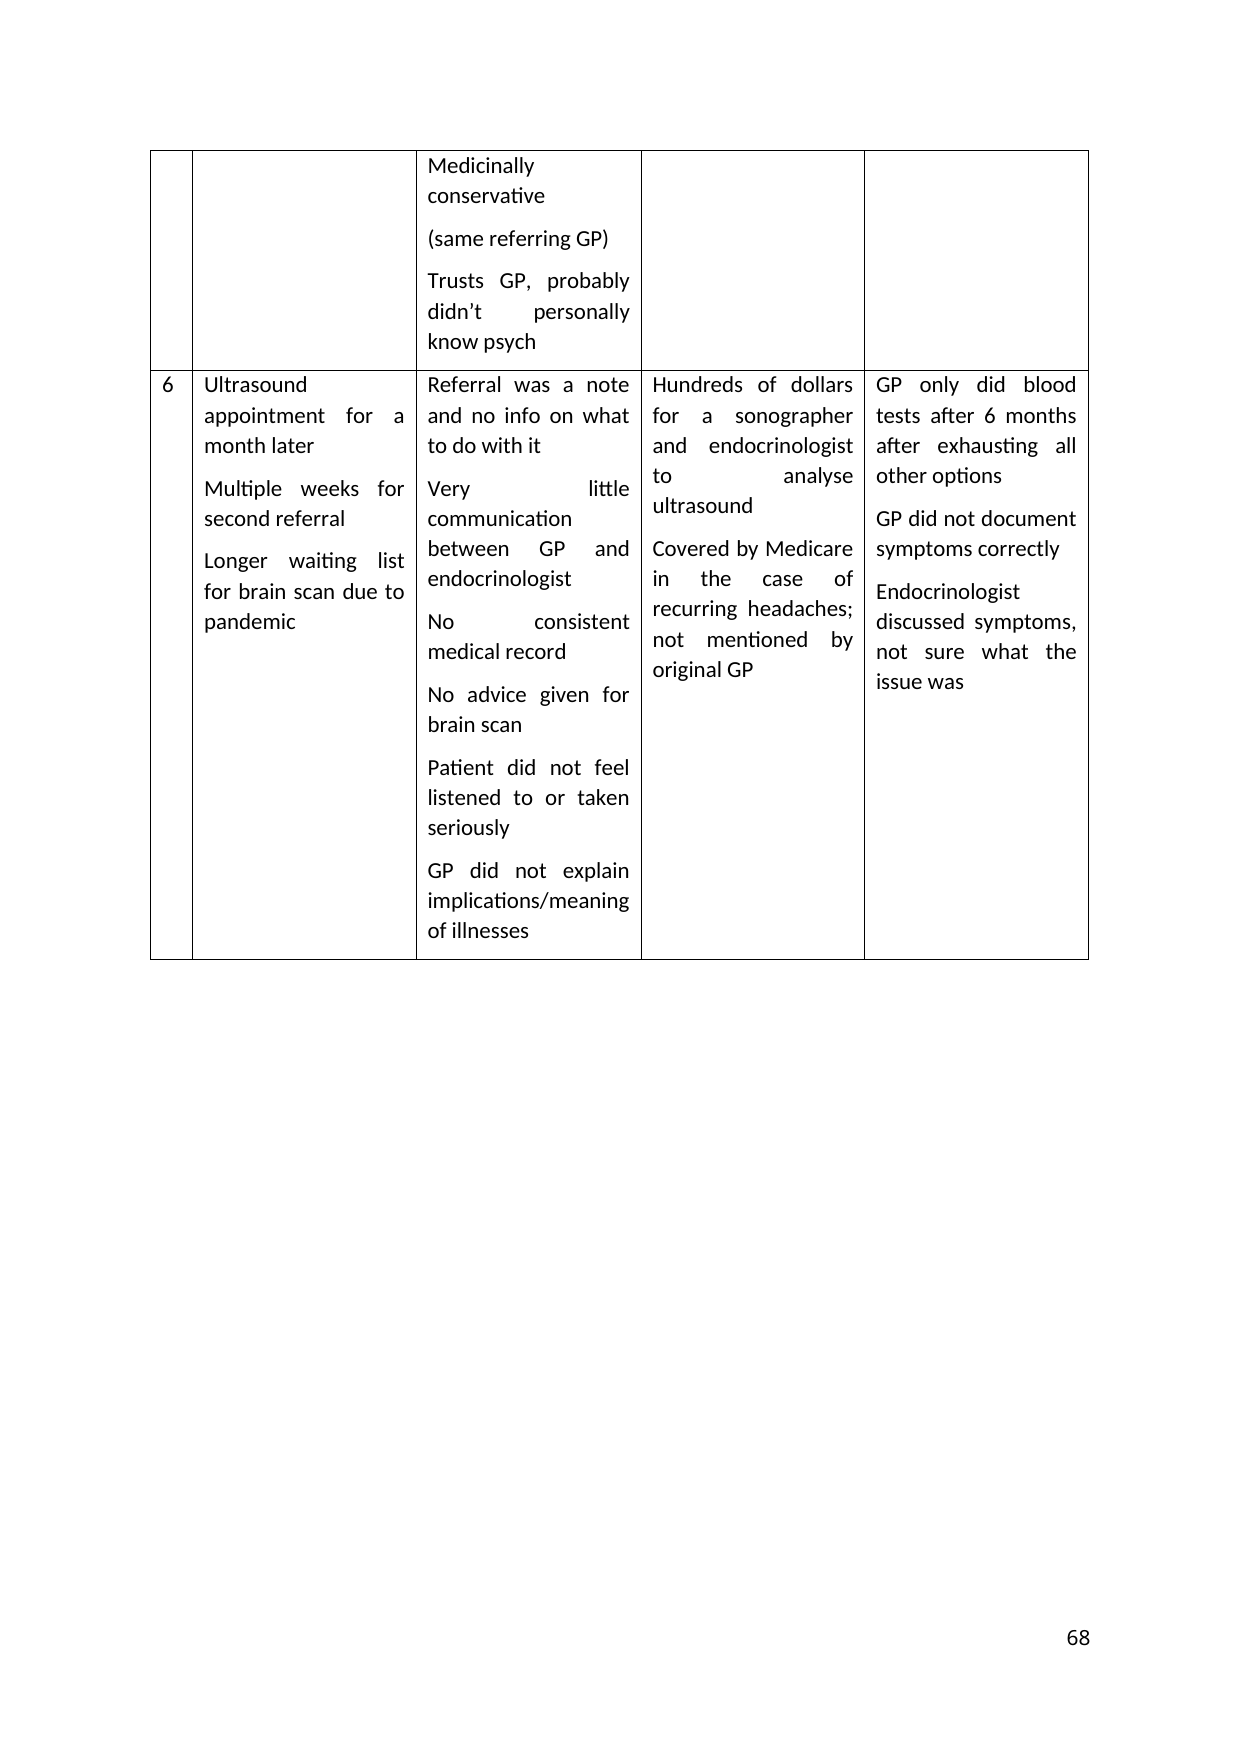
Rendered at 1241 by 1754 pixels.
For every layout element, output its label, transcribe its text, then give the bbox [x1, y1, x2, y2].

table_cell GP only did blood tests after 6 months after exhausting all other options GP did not document symptoms correctly Endocrinologist discussed symptoms, not sure what the issue was [865, 371, 1088, 959]
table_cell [642, 151, 864, 369]
table_cell Ultrasound appointment for a month later Multiple weeks for second referral Longer waiting list for brain scan due to pandemic [193, 371, 416, 959]
table_cell Hundreds of dollars for a sonographer and endocrinologist to analyse ultrasound Covered by Medicare in the case of recurring headaches; not mentioned by original GP [642, 371, 864, 959]
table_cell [417, 151, 641, 369]
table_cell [193, 151, 416, 369]
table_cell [865, 151, 1088, 369]
table_cell 5 [151, 151, 192, 369]
table_cell 6 [151, 371, 192, 959]
table_cell Referral was a note and no info on what to do with it Very little communication between GP and endocrinologist No consistent medical record No advice given for brain scan Patient did not feel listened to or taken seriously GP did not explain implications/meaning of illnesses [417, 371, 641, 959]
